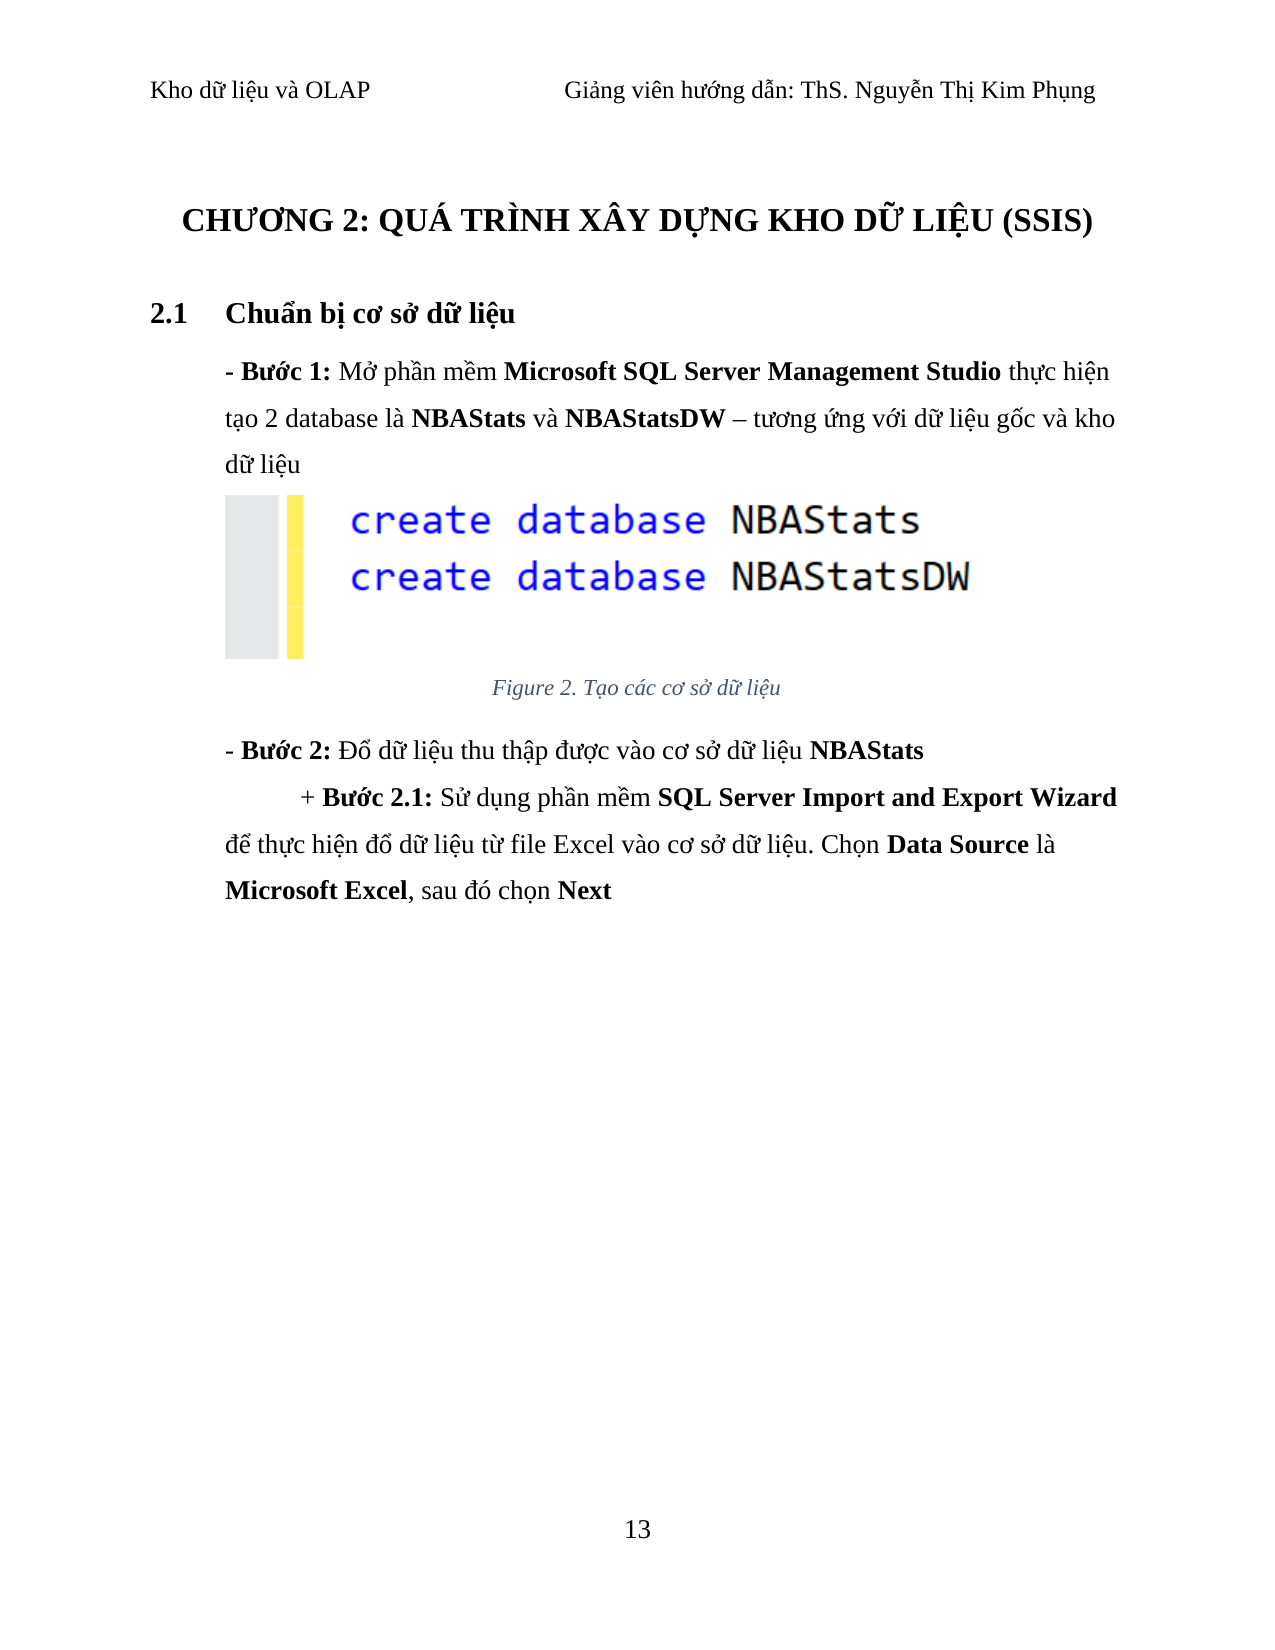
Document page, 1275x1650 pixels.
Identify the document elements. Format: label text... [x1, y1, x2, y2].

text CHƯƠNG 2: QUÁ TRÌNH XÂY DỰNG KHO DỮ LIỆU (SSIS) [150, 200, 1125, 238]
text - Bước 2: Đổ dữ liệu thu thập được vào cơ sở dữ liệu NBAStats [225, 734, 1125, 766]
picture [225, 495, 1200, 659]
text 2.1 Chuẩn bị cơ sở dữ liệu [150, 295, 1125, 330]
text - Bước 1: Mở phần mềm Microsoft SQL Server Management Studio thực hiện tạo 2 database là NBAStats và NBAStatsDW – tương ứng với dữ liệu gốc và kho dữ liệu [225, 355, 1125, 480]
text + Bước 2.1: Sử dụng phần mềm SQL Server Import and Export Wizard để thực hiện đổ dữ liệu từ file Excel vào cơ sở dữ liệu. Chọn Data Source là Microsoft Excel, sau đó chọn Next [225, 781, 1125, 906]
text Figure 2. Tạo các cơ sở dữ liệu [150, 674, 1125, 700]
